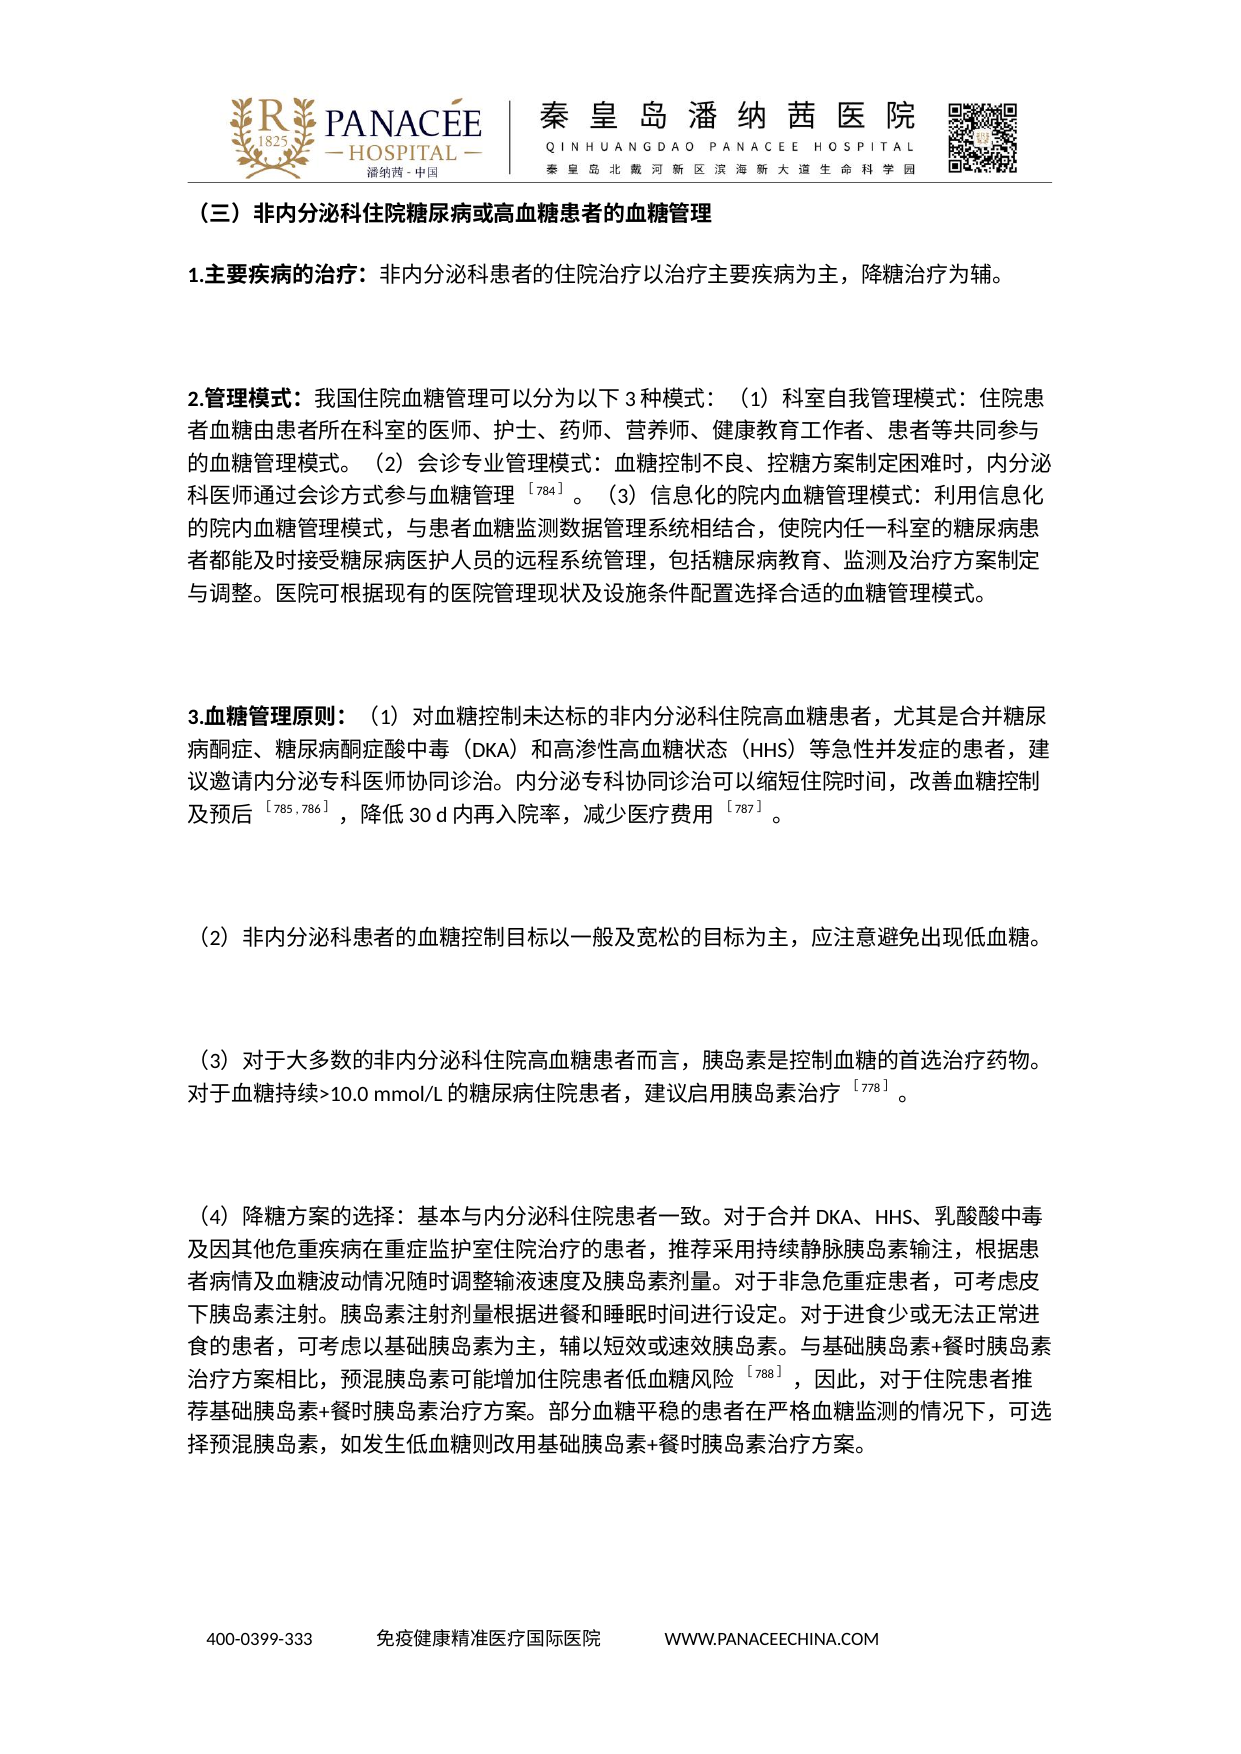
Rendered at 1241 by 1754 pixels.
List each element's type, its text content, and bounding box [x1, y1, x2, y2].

text （2）非内分泌科患者的血糖控制目标以一般及宽松的目标为主，应注意避免出现低血糖。 [187, 919, 1053, 952]
text （三）非内分泌科住院糖尿病或高血糖患者的血糖管理 [187, 195, 1053, 228]
text （3）对于大多数的非内分泌科住院高血糖患者而言，胰岛素是控制血糖的首选治疗药物。对于血糖持续>10.0 mmol/L的糖尿病住院患者，建议启用胰岛素治疗 ［ 778 ］ 。 [187, 1043, 1053, 1108]
text 3.血糖管理原则：（1）对血糖控制未达标的非内分泌科住院高血糖患者，尤其是合并糖尿病酮症、糖尿病酮症酸中毒（DKA）和高渗性高血糖状态（HHS）等急性并发症的患者，建议邀请内分泌专科医师协同诊治。内分泌专科协同诊治可以缩短住院时间，改善血糖控制及预后 ［ 785 , 786 ］ ，降低30 d内再入院率，减少医疗费用 ［ 787 ］ 。 [187, 699, 1053, 829]
text 1.主要疾病的治疗：非内分泌科患者的住院治疗以治疗主要疾病为主，降糖治疗为辅。 [187, 257, 1053, 289]
text 2.管理模式：我国住院血糖管理可以分为以下3种模式：（1）科室自我管理模式：住院患者血糖由患者所在科室的医师、护士、药师、营养师、健康教育工作者、患者等共同参与的血糖管理模式。（2）会诊专业管理模式：血糖控制不良、控糖方案制定困难时，内分泌科医师通过会诊方式参与血糖管理 ［ 784 ］ 。（3）信息化的院内血糖管理模式：利用信息化的院内血糖管理模式，与患者血糖监测数据管理系统相结合，使院内任一科室的糖尿病患者都能及时接受糖尿病医护人员的远程系统管理，包括糖尿病教育、监测及治疗方案制定与调整。医院可根据现有的医院管理现状及设施条件配置选择合适的血糖管理模式。 [187, 380, 1053, 608]
text （4）降糖方案的选择：基本与内分泌科住院患者一致。对于合并DKA、HHS、乳酸酸中毒及因其他危重疾病在重症监护室住院治疗的患者，推荐采用持续静脉胰岛素输注，根据患者病情及血糖波动情况随时调整输液速度及胰岛素剂量。对于非急危重症患者，可考虑皮下胰岛素注射。胰岛素注射剂量根据进餐和睡眠时间进行设定。对于进食少或无法正常进食的患者，可考虑以基础胰岛素为主，辅以短效或速效胰岛素。与基础胰岛素+餐时胰岛素治疗方案相比，预混胰岛素可能增加住院患者低血糖风险 ［ 788 ］ ，因此，对于住院患者推荐基础胰岛素+餐时胰岛素治疗方案。部分血糖平稳的患者在严格血糖监测的情况下，可选择预混胰岛素，如发生低血糖则改用基础胰岛素+餐时胰岛素治疗方案。 [187, 1199, 1053, 1459]
picture [187, 90, 1053, 183]
